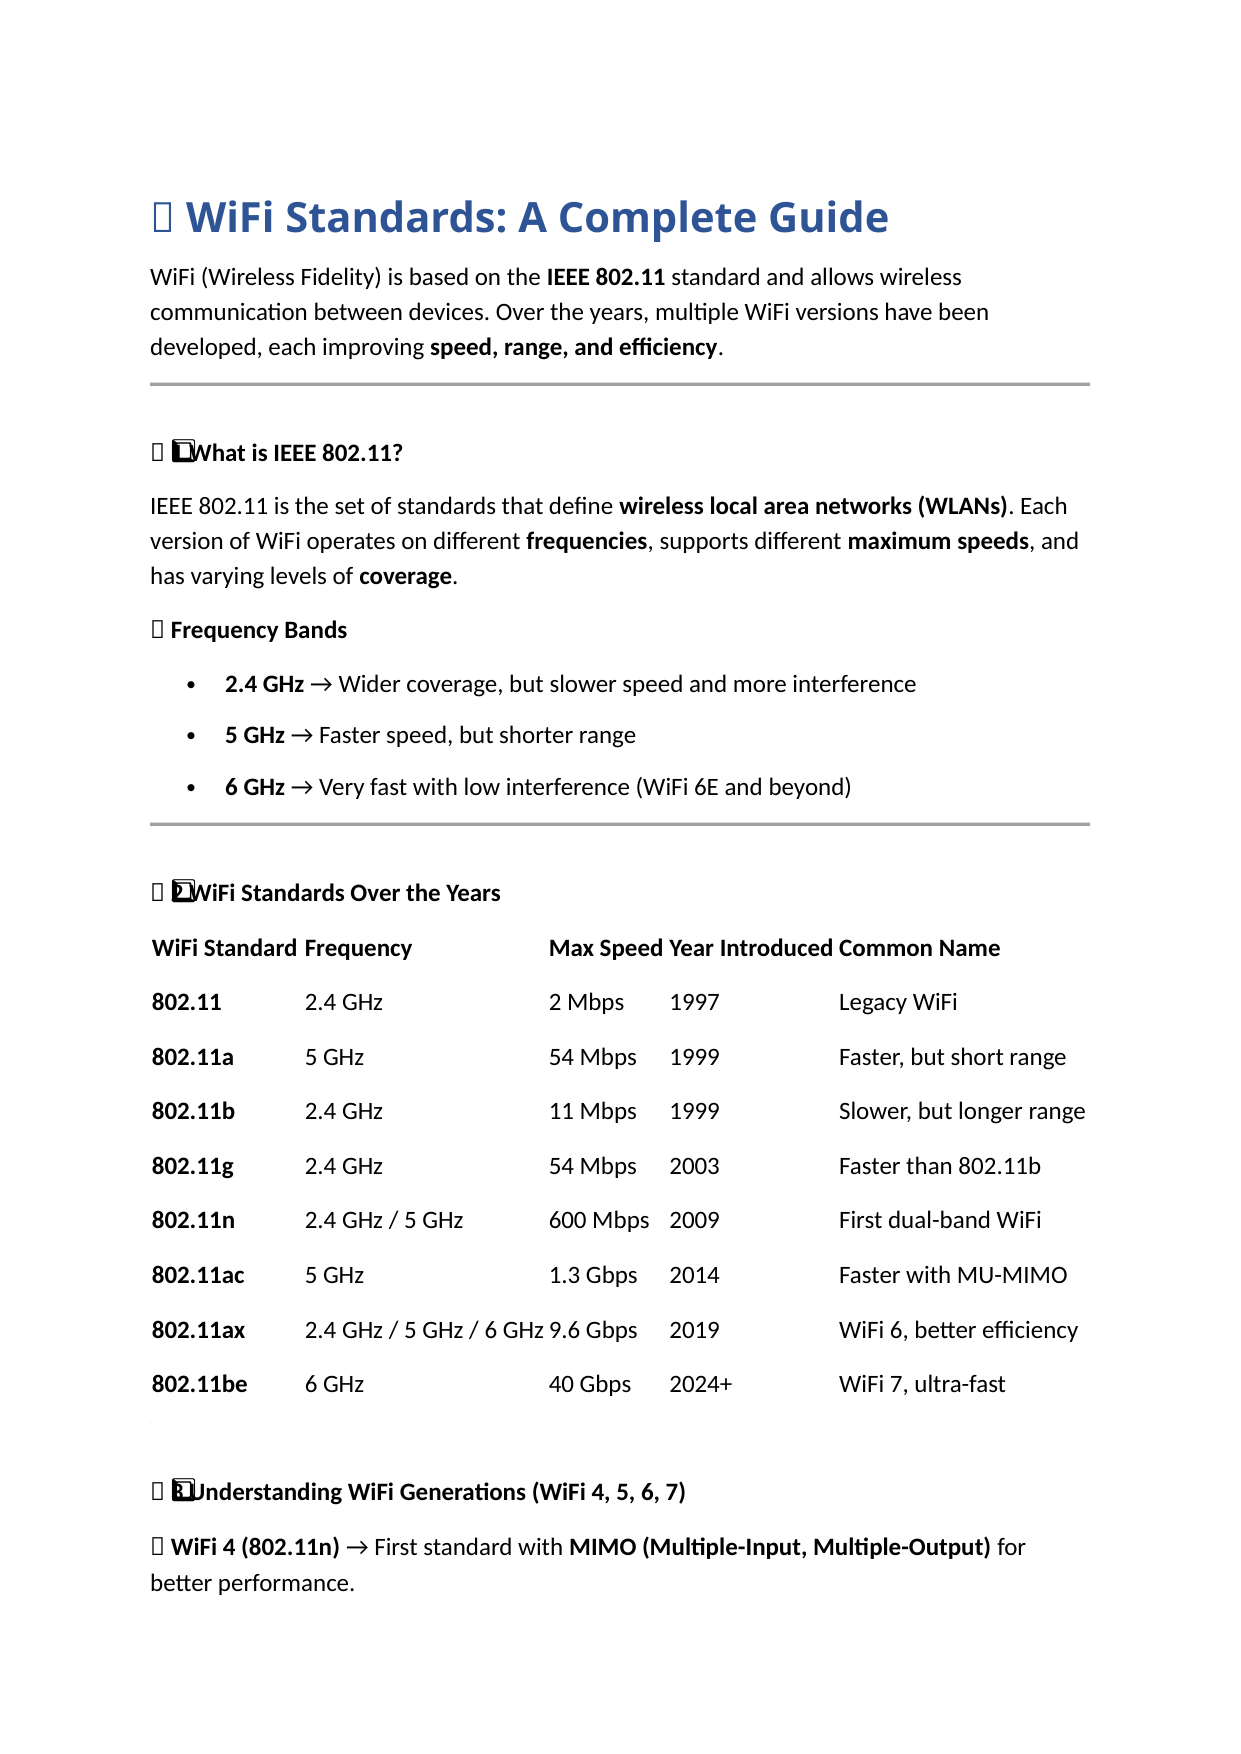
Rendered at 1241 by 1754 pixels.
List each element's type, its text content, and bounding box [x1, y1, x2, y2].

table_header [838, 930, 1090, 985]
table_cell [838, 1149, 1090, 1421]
subtitle 📡 WiFi Standards: A Complete Guide [150, 187, 1090, 244]
text 📌 3️⃣ Understanding WiFi Generations (WiFi 4, 5, 6, 7) [150, 1473, 1090, 1507]
text 📌 2️⃣ WiFi Standards Over the Years [150, 874, 1090, 908]
text 📌 1️⃣ What is IEEE 802.11? [150, 434, 1090, 468]
list 6 GHz → Very fast with low interference (WiFi 6E and beyond) [187, 771, 1090, 802]
text IEEE 802.11 is the set of standards that define wireless local area networks (WLANs). Each version of WiFi operates on different frequencies, supports different maximum speeds, and has varying levels of coverage. [150, 490, 1090, 591]
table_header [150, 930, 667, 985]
text 🔹 Frequency Bands [150, 612, 1090, 646]
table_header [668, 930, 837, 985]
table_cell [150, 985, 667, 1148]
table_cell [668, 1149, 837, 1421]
text WiFi (Wireless Fidelity) is based on the IEEE 802.11 standard and allows wireless communication between devices. Over the years, multiple WiFi versions have been developed, each improving speed, range, and efficiency. [150, 261, 1090, 362]
list 5 GHz → Faster speed, but shorter range [187, 719, 1090, 750]
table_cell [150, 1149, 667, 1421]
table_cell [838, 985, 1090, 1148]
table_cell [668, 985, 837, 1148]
list 2.4 GHz → Wider coverage, but slower speed and more interference [187, 668, 1090, 698]
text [150, 1529, 1090, 1598]
